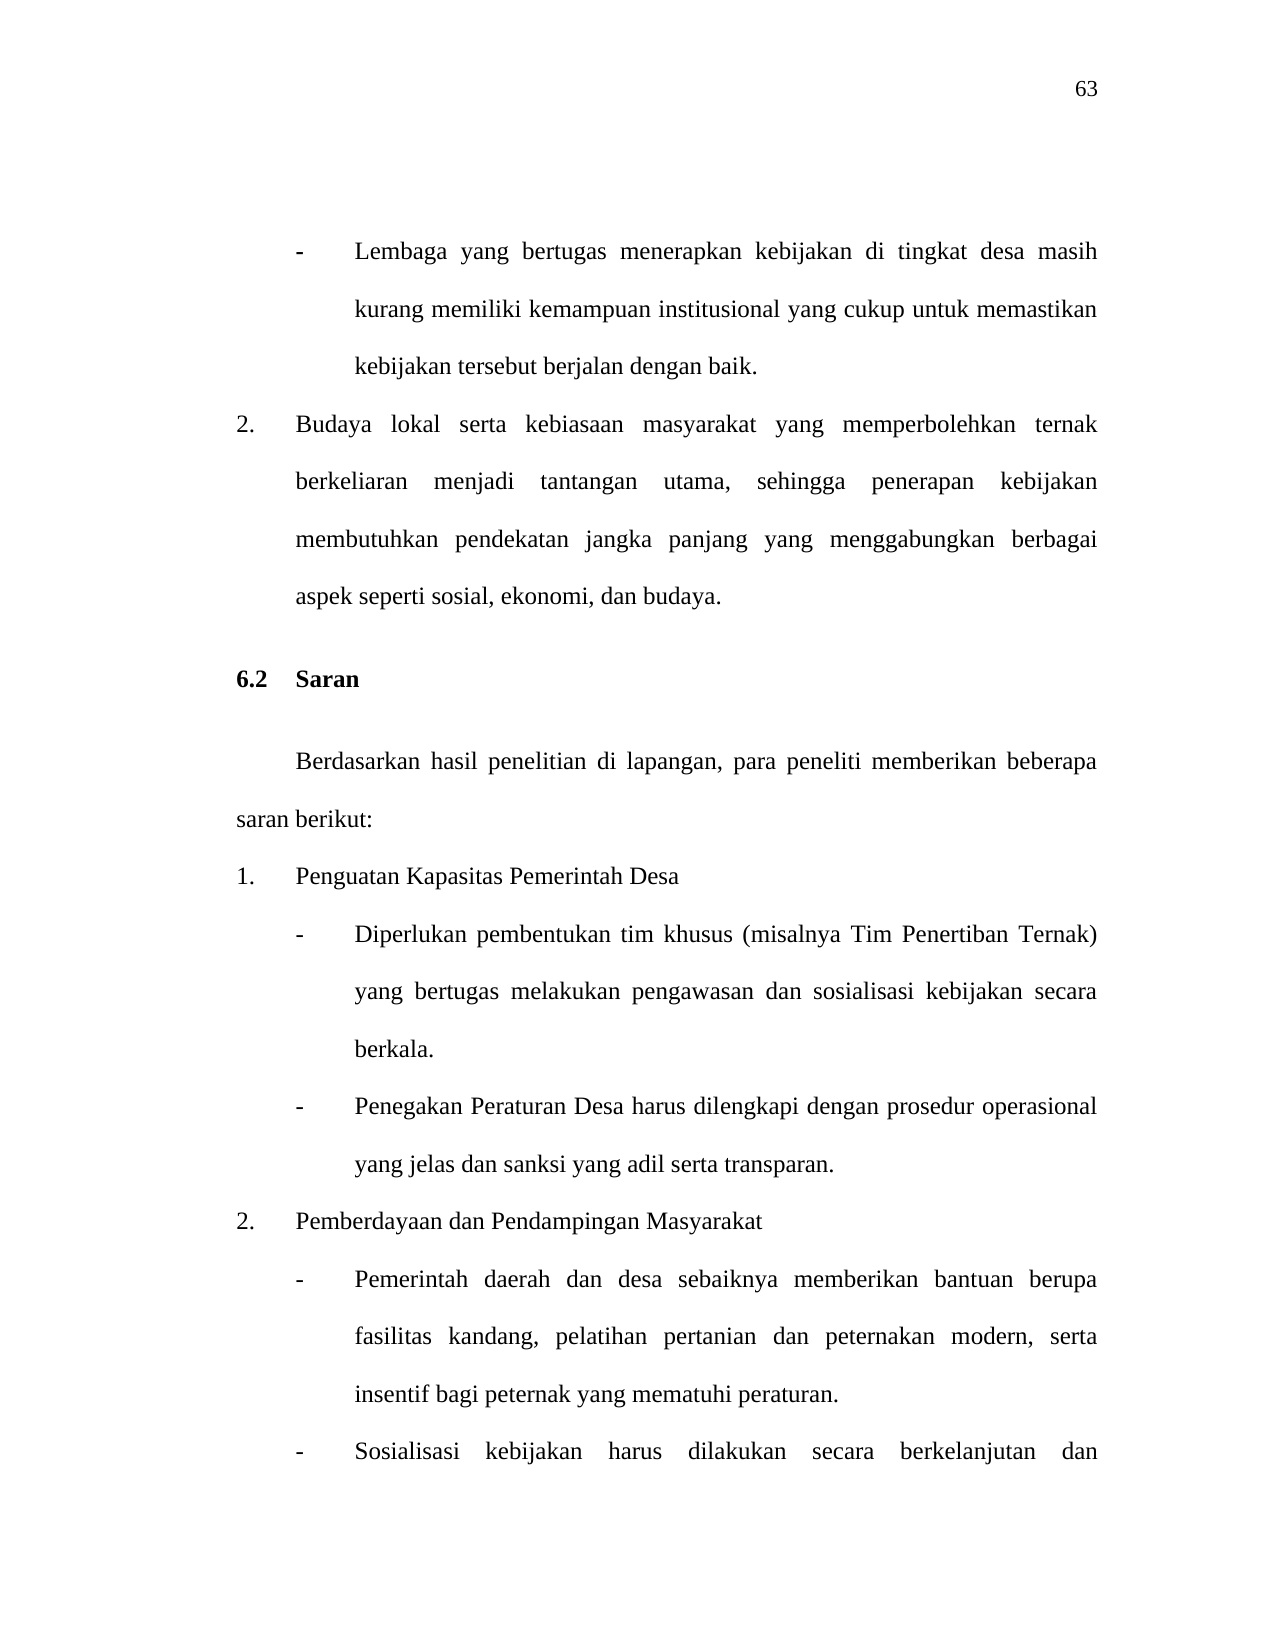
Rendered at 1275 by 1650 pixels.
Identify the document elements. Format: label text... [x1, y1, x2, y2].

text - Diperlukan pembentukan tim khusus (misalnya Tim Penertiban Ternak) yang bertugas melakukan pengawasan dan sosialisasi kebijakan secara berkala. [295, 919, 1098, 1062]
text Berdasarkan hasil penelitian di lapangan, para peneliti memberikan beberapa saran berikut: [236, 746, 1098, 832]
text - Pemerintah daerah dan desa sebaiknya memberikan bantuan berupa fasilitas kandang, pelatihan pertanian dan peternakan modern, serta insentif bagi peternak yang mematuhi peraturan. [295, 1264, 1098, 1407]
text - Penegakan Peraturan Desa harus dilengkapi dengan prosedur operasional yang jelas dan sanksi yang adil serta transparan. [295, 1091, 1098, 1177]
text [295, 1436, 1098, 1465]
text 1. Penguatan Kapasitas Pemerintah Desa [236, 861, 1098, 890]
subtitle 6.2 Saran [236, 664, 1098, 692]
list Lembaga yang bertugas menerapkan kebijakan di tingkat desa masih kurang memiliki kemampuan institusional yang cukup untuk memastikan kebijakan tersebut berjalan dengan baik. [295, 236, 1098, 380]
text 2. Pemberdayaan dan Pendampingan Masyarakat [236, 1206, 1098, 1235]
list Budaya lokal serta kebiasaan masyarakat yang memperbolehkan ternak berkeliaran menjadi tantangan utama, sehingga penerapan kebijakan membutuhkan pendekatan jangka panjang yang menggabungkan berbagai aspek seperti sosial, ekonomi, dan budaya. [236, 409, 1098, 610]
